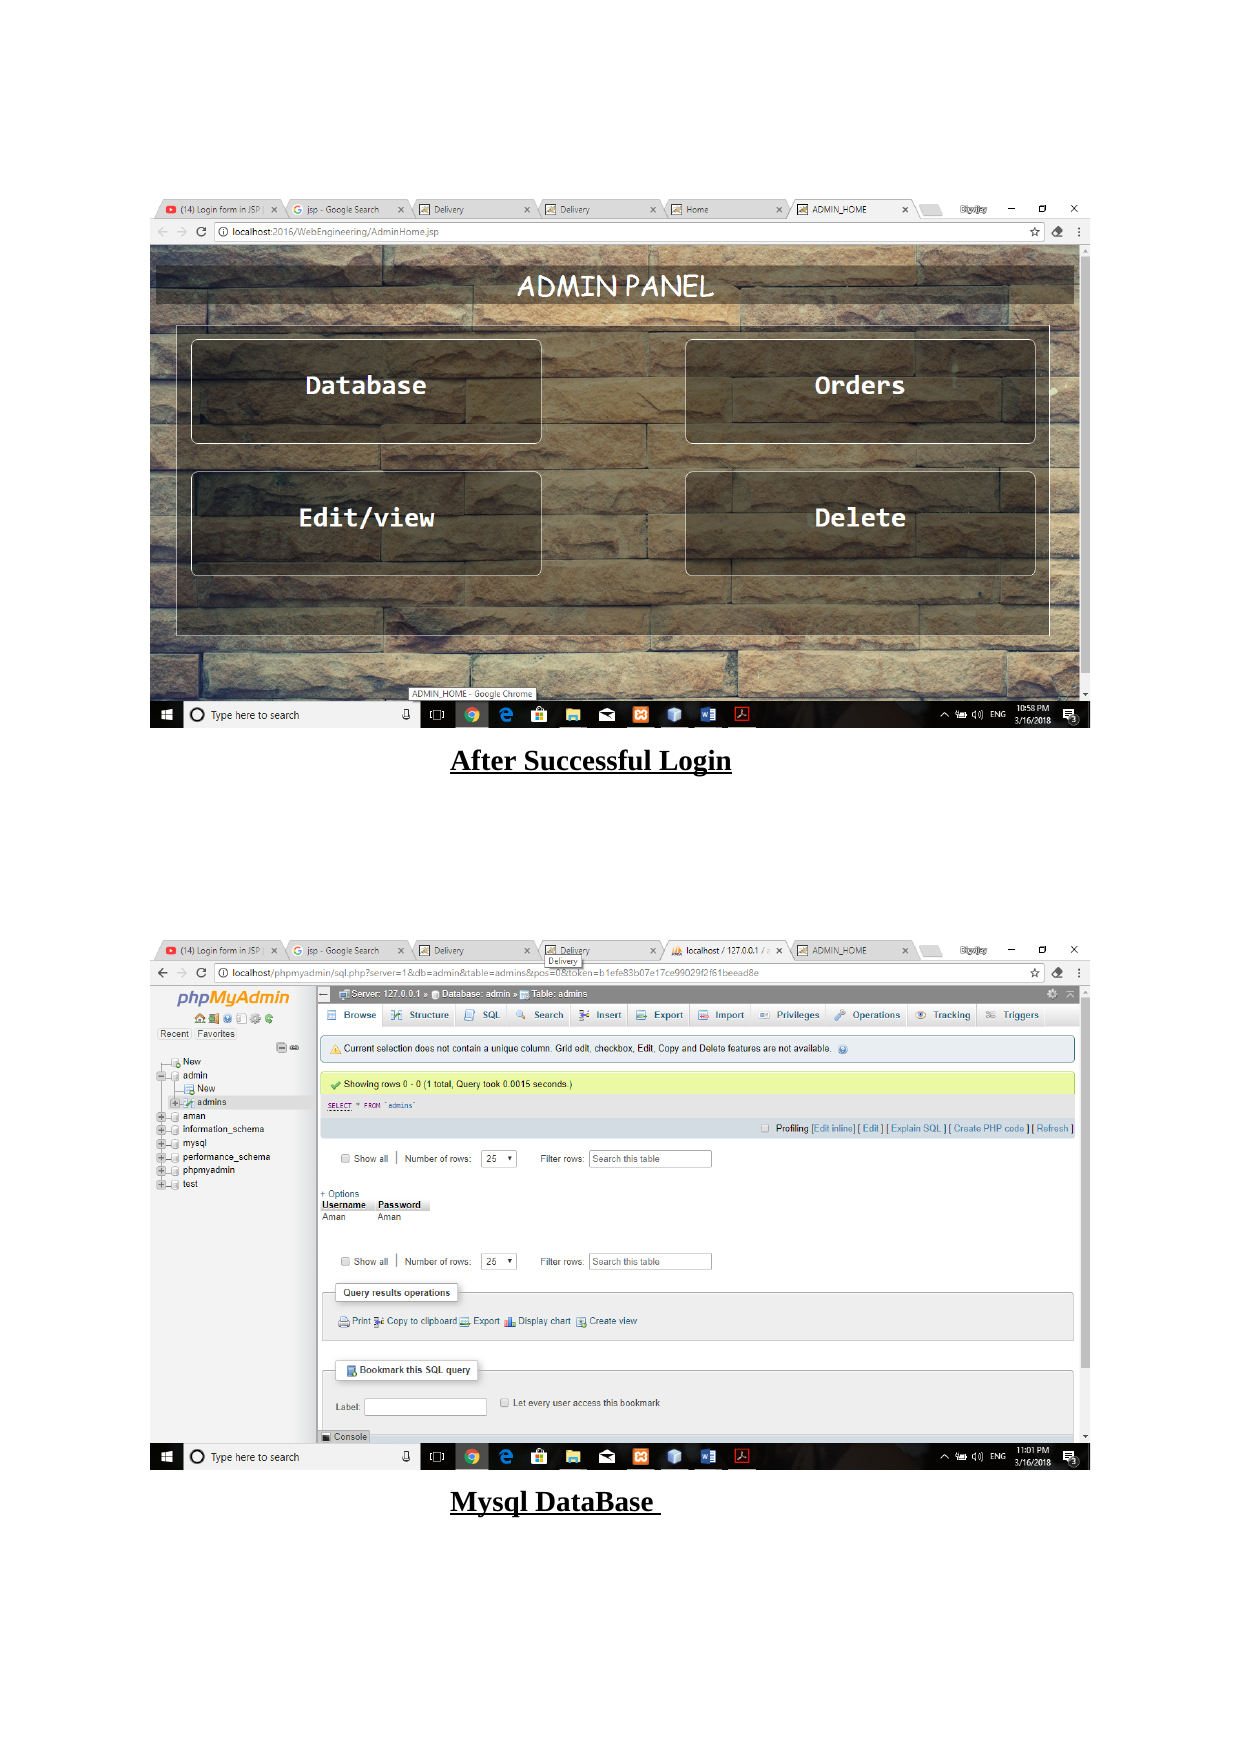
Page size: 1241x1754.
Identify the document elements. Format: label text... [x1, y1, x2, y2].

text Mysql DataBase [375, 1484, 1090, 1518]
text After Successful Login [375, 743, 1090, 777]
picture [150, 199, 1091, 728]
picture [150, 940, 1091, 1470]
